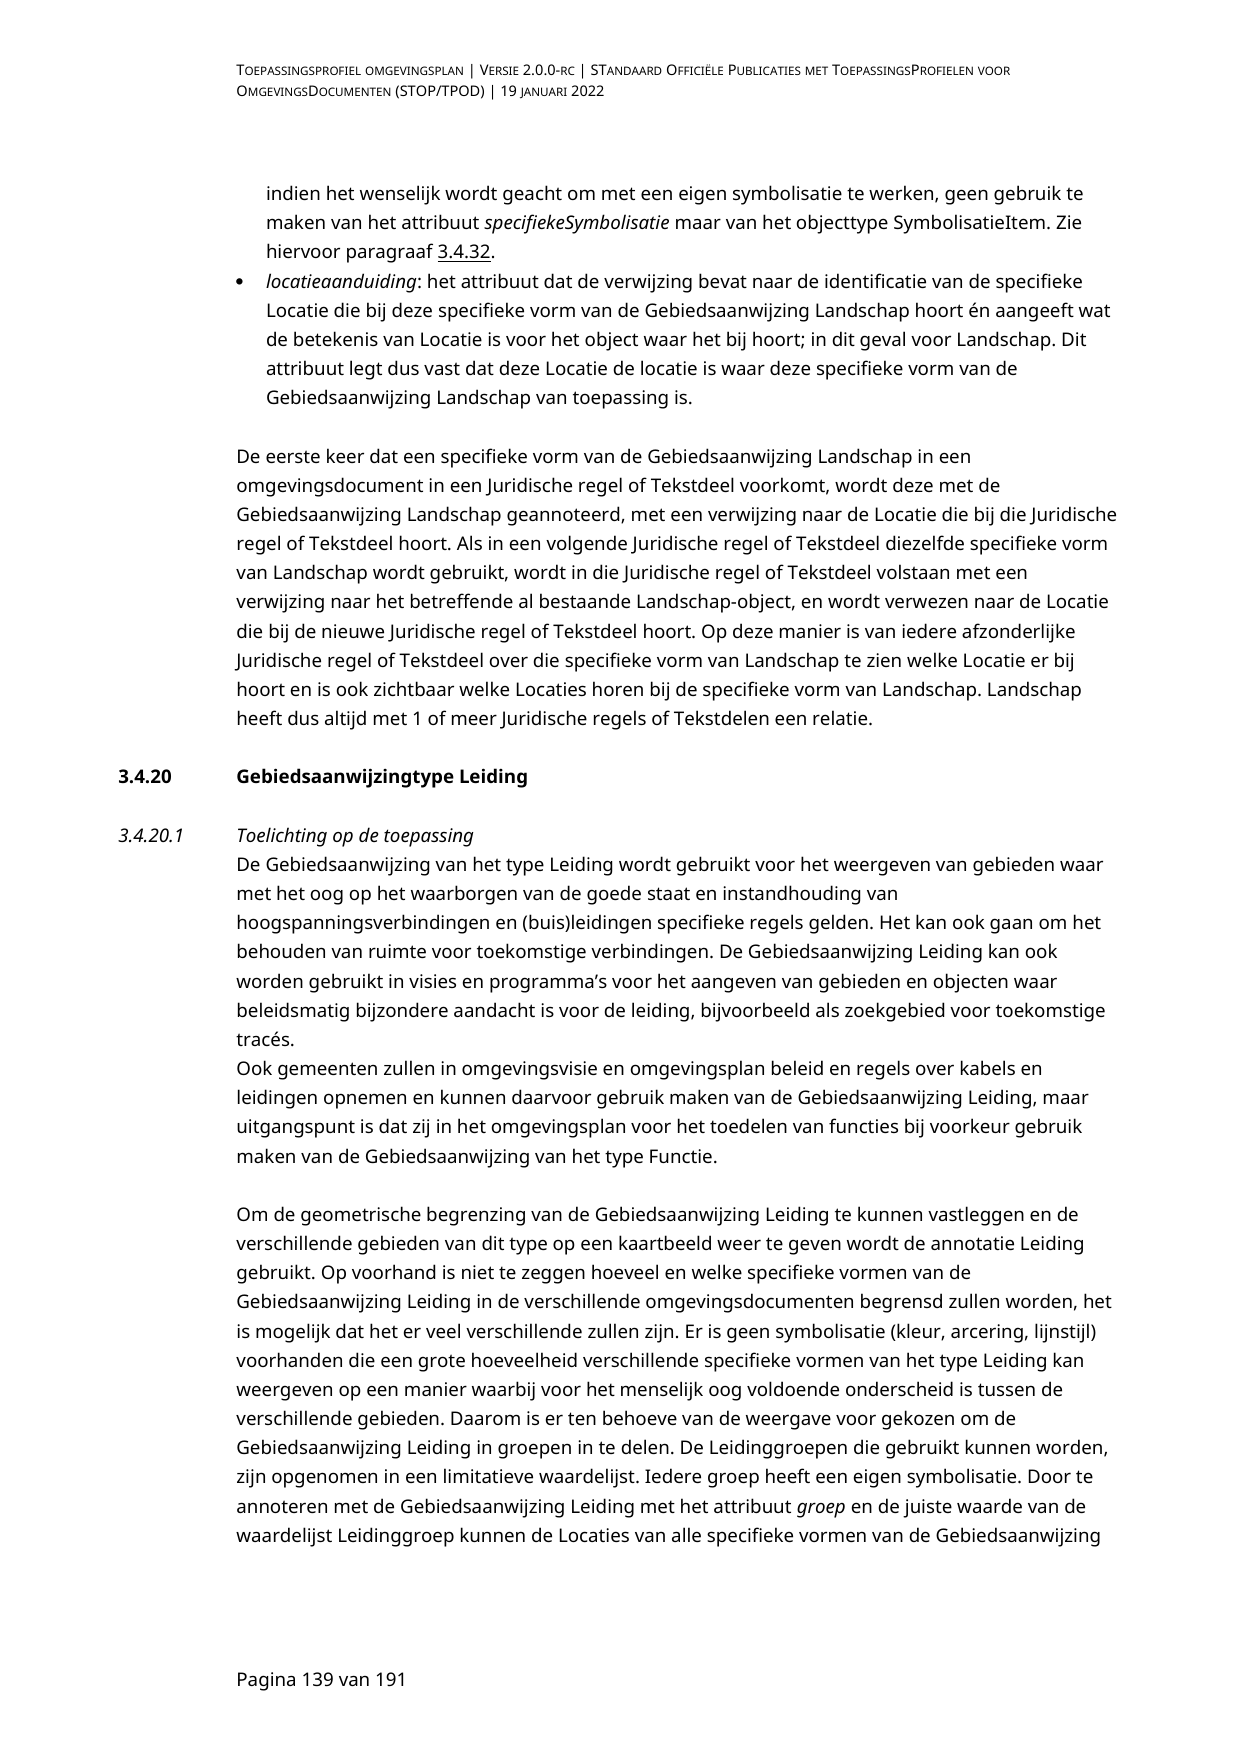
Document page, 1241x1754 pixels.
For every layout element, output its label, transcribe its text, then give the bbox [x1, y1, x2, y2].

text Ook gemeenten zullen in omgevingsvisie en omgevingsplan beleid en regels over kabels en leidingen opnemen en kunnen daarvoor gebruik maken van de Gebiedsaanwijzing Leiding, maar uitgangspunt is dat zij in het omgevingsplan voor het toedelen van functies bij voorkeur gebruik maken van de Gebiedsaanwijzing van het type Functie. [236, 1052, 1122, 1169]
text locatieaanduiding: het attribuut dat de verwijzing bevat naar de identificatie van de specifieke Locatie die bij deze specifieke vorm van de Gebiedsaanwijzing Landschap hoort én aangeeft wat de betekenis van Locatie is voor het object waar het bij hoort; in dit geval voor Landschap. Dit attribuut legt dus vast dat deze Locatie de locatie is waar deze specifieke vorm van de Gebiedsaanwijzing Landschap van toepassing is. [236, 265, 1122, 411]
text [236, 1198, 1122, 1548]
subtitle Gebiedsaanwijzingtype Leiding [118, 761, 1122, 790]
subtitle Toelichting op de toepassing [118, 819, 1122, 848]
text De Gebiedsaanwijzing van het type Leiding wordt gebruikt voor het weergeven van gebieden waar met het oog op het waarborgen van de goede staat en instandhouding van hoogspanningsverbindingen en (buis)leidingen specifieke regels gelden. Het kan ook gaan om het behouden van ruimte voor toekomstige verbindingen. De Gebiedsaanwijzing Leiding kan ook worden gebruikt in visies en programma’s voor het aangeven van gebieden en objecten waar beleidsmatig bijzondere aandacht is voor de leiding, bijvoorbeeld als zoekgebied voor toekomstige tracés. [236, 848, 1122, 1052]
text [236, 177, 1122, 265]
text De eerste keer dat een specifieke vorm van de Gebiedsaanwijzing Landschap in een omgevingsdocument in een Juridische regel of Tekstdeel voorkomt, wordt deze met de Gebiedsaanwijzing Landschap geannoteerd, met een verwijzing naar de Locatie die bij die Juridische regel of Tekstdeel hoort. Als in een volgende Juridische regel of Tekstdeel diezelfde specifieke vorm van Landschap wordt gebruikt, wordt in die Juridische regel of Tekstdeel volstaan met een verwijzing naar het betreffende al bestaande Landschap-object, en wordt verwezen naar de Locatie die bij de nieuwe Juridische regel of Tekstdeel hoort. Op deze manier is van iedere afzonderlijke Juridische regel of Tekstdeel over die specifieke vorm van Landschap te zien welke Locatie er bij hoort en is ook zichtbaar welke Locaties horen bij de specifieke vorm van Landschap. Landschap heeft dus altijd met 1 of meer Juridische regels of Tekstdelen een relatie. [236, 440, 1122, 731]
